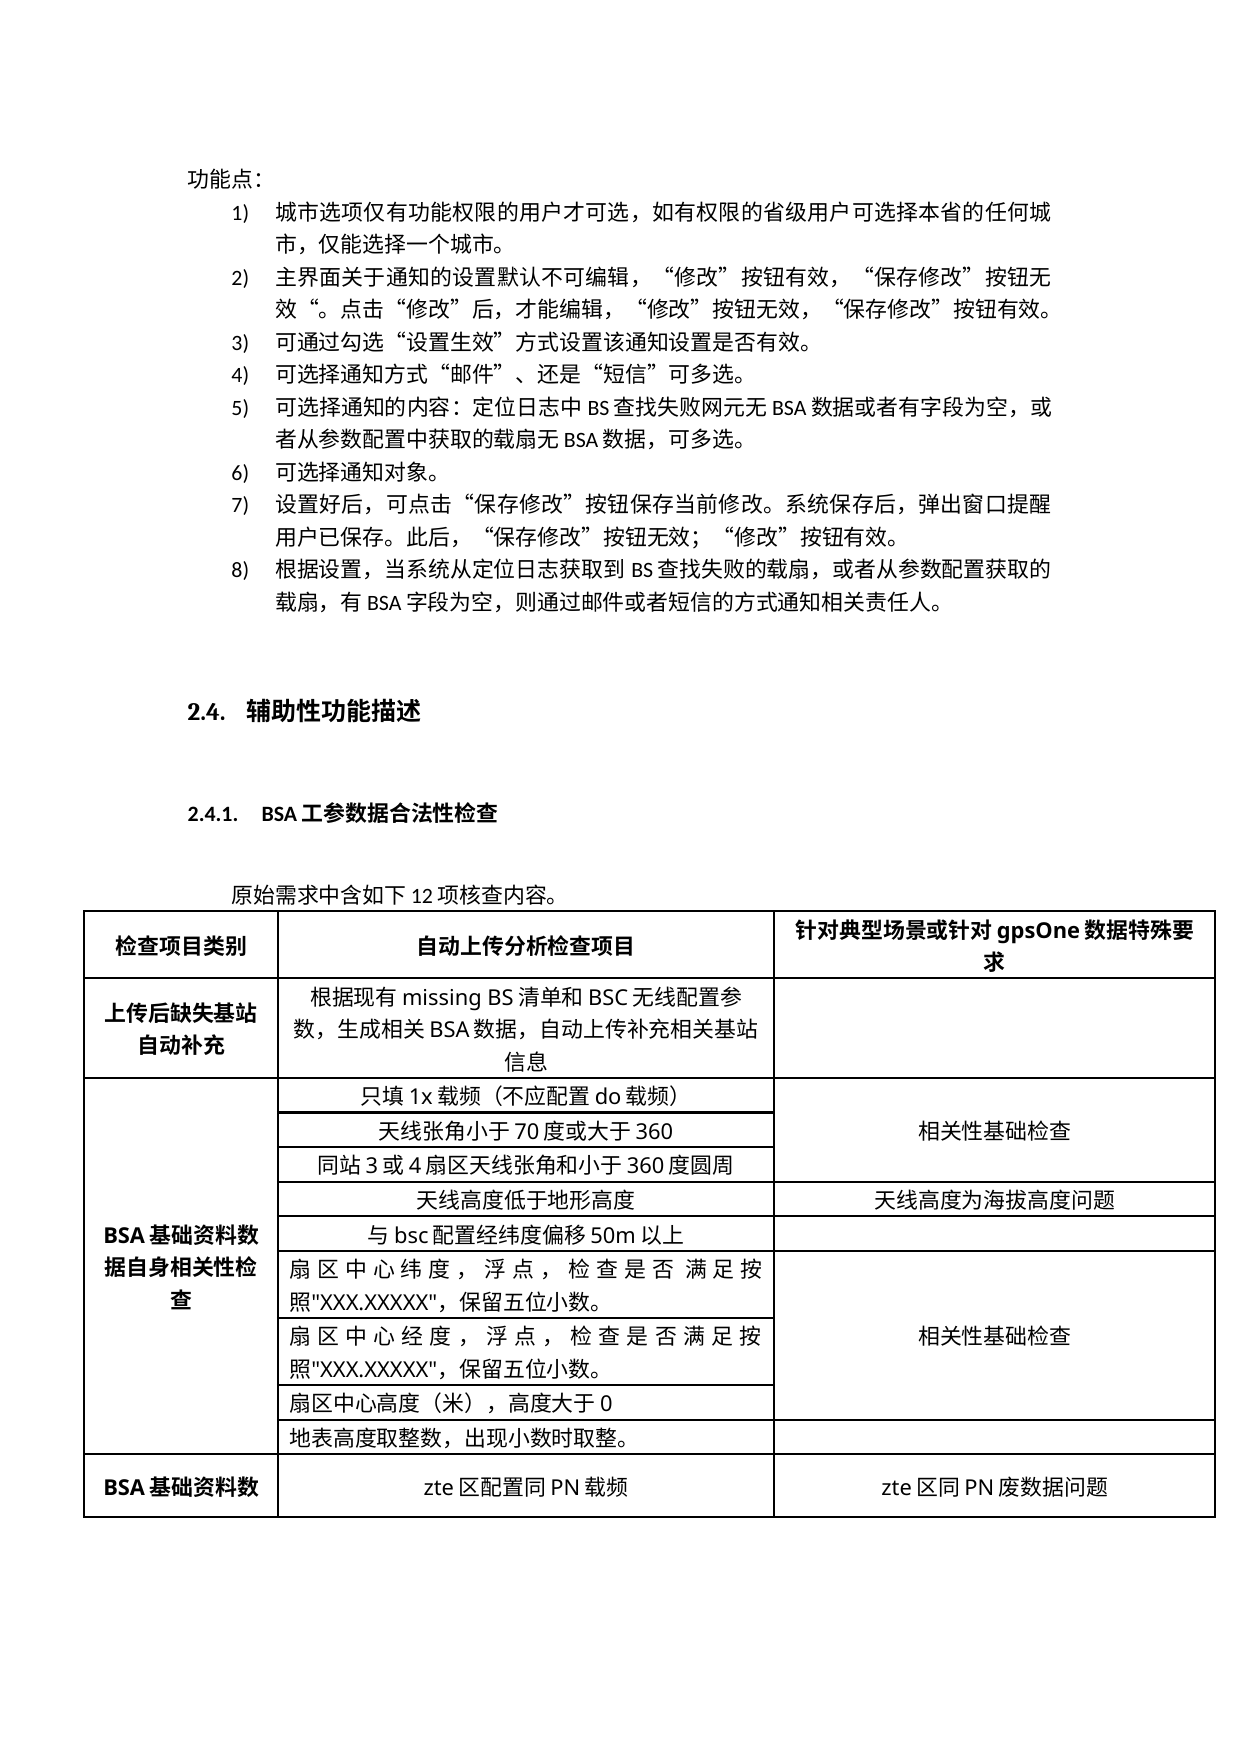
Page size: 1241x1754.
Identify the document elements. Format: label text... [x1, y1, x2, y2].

table_cell 根据现有missing BS清单和BSC无线配置参数，生成相关BSA数据，自动上传补充相关基站信息 [279, 979, 773, 1077]
table_cell 只填1x载频（不应配置do载频） [279, 1079, 773, 1111]
table_cell 同站3或4扇区天线张角和小于360度圆周 [279, 1148, 773, 1181]
list 根据设置，当系统从定位日志获取到BS查找失败的载扇，或者从参数配置获取的载扇，有BSA字段为空，则通过邮件或者短信的方式通知相关责任人。 [231, 552, 1053, 617]
table_cell 扇区中心高度（米），高度大于0 [279, 1386, 773, 1418]
text 功能点： [187, 162, 1053, 194]
table_cell 扇区中心经度，浮点，检查是否满足按照"XXX.XXXXX"，保留五位小数。 [279, 1319, 773, 1384]
subtitle 辅助性功能描述 [187, 677, 1053, 742]
list 可选择通知方式“邮件”、还是“短信”可多选。 [231, 357, 1053, 389]
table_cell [85, 1455, 277, 1516]
table_cell BSA基础资料数据自身相关性检查 [85, 1079, 277, 1453]
table_cell [775, 979, 1214, 1077]
table_header 自动上传分析检查项目 [279, 912, 773, 977]
table_cell 与bsc配置经纬度偏移50m以上 [279, 1217, 773, 1250]
list 设置好后，可点击“保存修改”按钮保存当前修改。系统保存后，弹出窗口提醒用户已保存。此后，“保存修改”按钮无效；“修改”按钮有效。 [231, 487, 1053, 552]
list 可选择通知的内容：定位日志中BS查找失败网元无BSA数据或者有字段为空，或者从参数配置中获取的载扇无BSA数据，可多选。 [231, 389, 1053, 454]
table_header 检查项目类别 [85, 912, 277, 977]
table_cell 天线高度低于地形高度 [279, 1183, 773, 1215]
table_cell [775, 1421, 1214, 1453]
table_header 针对典型场景或针对gpsOne数据特殊要求 [775, 912, 1214, 977]
table_cell 天线高度为海拔高度问题 [775, 1183, 1214, 1215]
table_cell 相关性基础检查 [775, 1252, 1214, 1418]
list 可通过勾选“设置生效”方式设置该通知设置是否有效。 [231, 324, 1053, 357]
table_cell 上传后缺失基站自动补充 [85, 979, 277, 1077]
table_cell 相关性基础检查 [775, 1079, 1214, 1181]
table_cell zte区配置同PN载频 [279, 1455, 773, 1516]
table_cell 地表高度取整数，出现小数时取整。 [279, 1421, 773, 1453]
list 城市选项仅有功能权限的用户才可选，如有权限的省级用户可选择本省的任何城市，仅能选择一个城市。 [231, 194, 1053, 259]
table_cell 扇区中心纬度，浮点，检查是否 满足按照"XXX.XXXXX"，保留五位小数。 [279, 1252, 773, 1317]
table_cell zte区同PN废数据问题 [775, 1455, 1214, 1516]
table_cell 天线张角小于70度或大于360 [279, 1114, 773, 1146]
list 主界面关于通知的设置默认不可编辑，“修改”按钮有效，“保存修改”按钮无效“。点击“修改”后，才能编辑，“修改”按钮无效，“保存修改”按钮有效。 [231, 259, 1053, 324]
list 可选择通知对象。 [231, 454, 1053, 487]
text 原始需求中含如下12项核查内容。 [187, 878, 1053, 910]
table_cell [775, 1217, 1214, 1250]
subtitle BSA工参数据合法性检查 [187, 795, 1053, 828]
